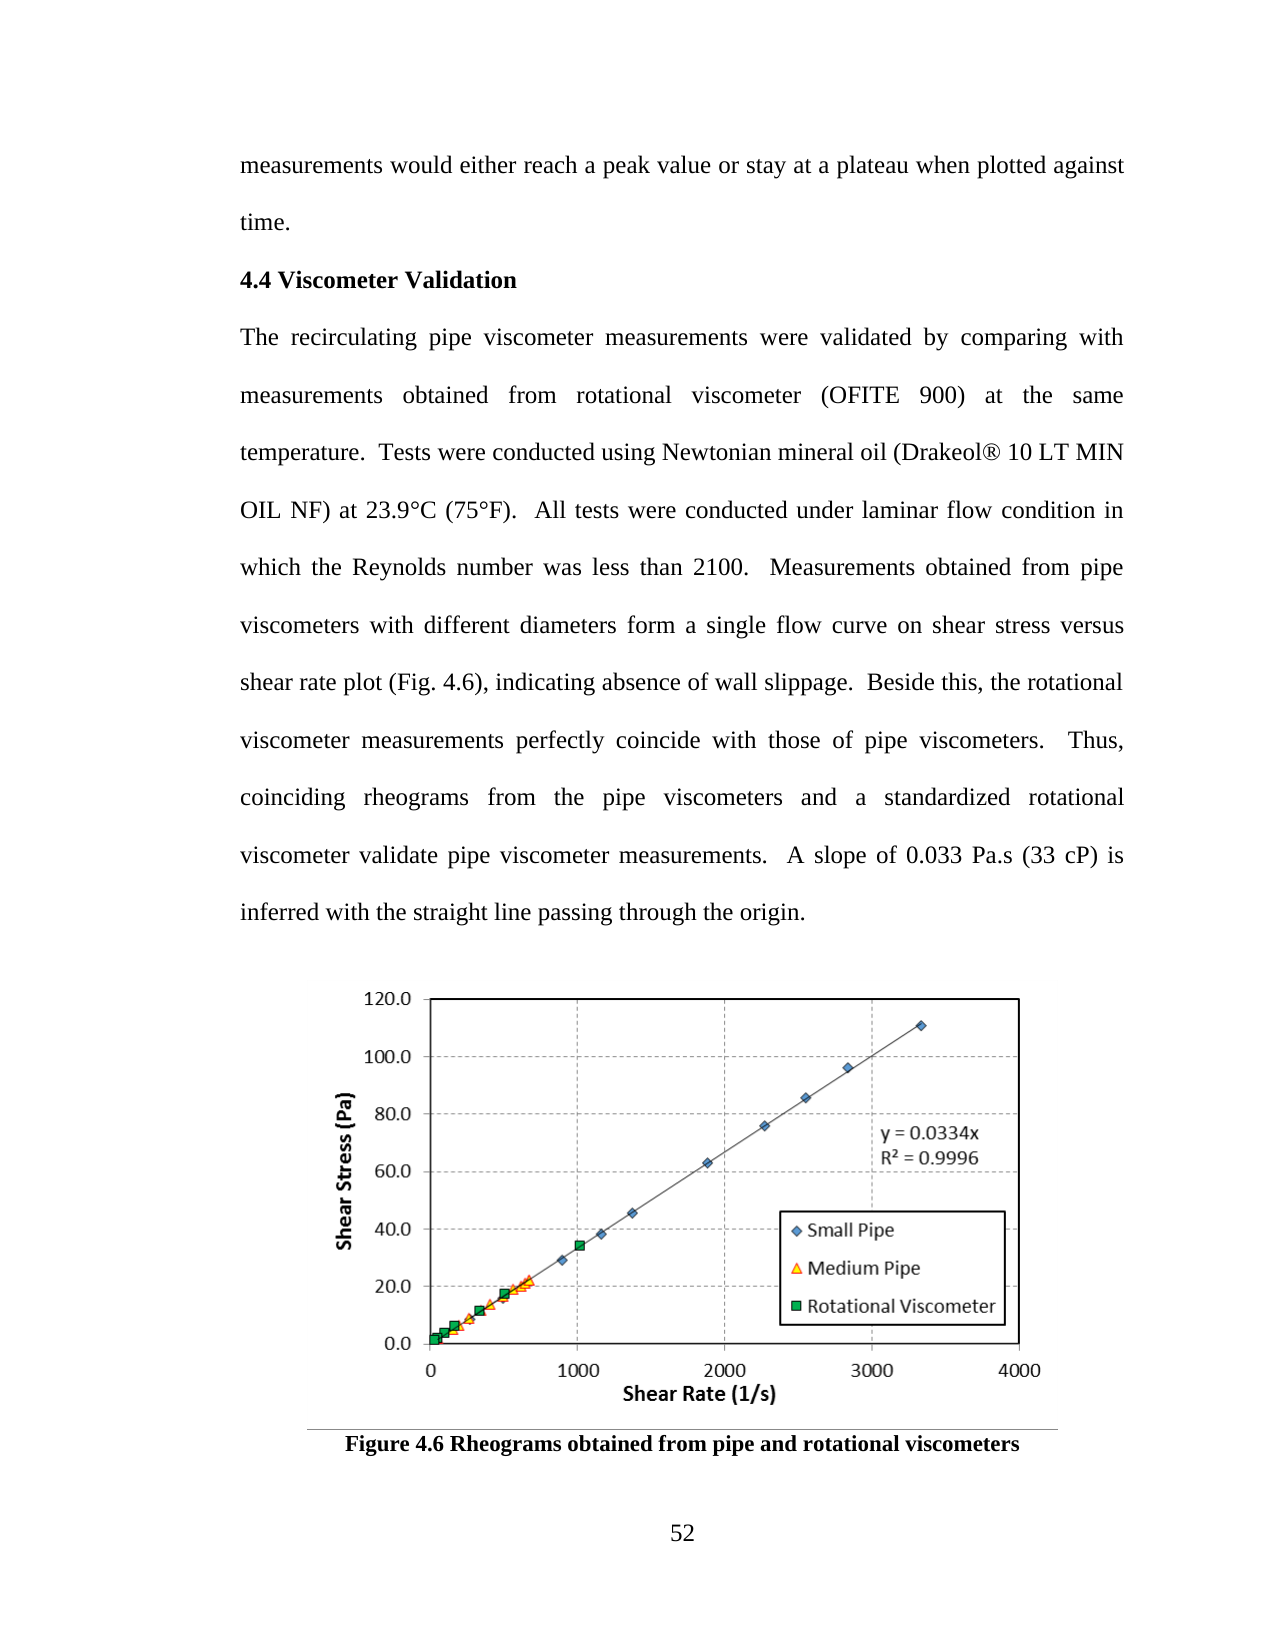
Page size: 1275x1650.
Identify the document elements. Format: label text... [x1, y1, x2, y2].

picture [307, 980, 1058, 1430]
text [240, 150, 1125, 236]
subtitle 4.4 Viscometer Validation [240, 265, 1125, 294]
text Figure 4.6 Rheograms obtained from pipe and rotational viscometers [240, 1430, 1125, 1456]
text The recirculating pipe viscometer measurements were validated by comparing with measurements obtained from rotational viscometer (OFITE 900) at the same temperature. Tests were conducted using Newtonian mineral oil (Drakeol® 10 LT MIN OIL NF) at 23.9°C (75°F). All tests were conducted under laminar flow condition in which the Reynolds number was less than 2100. Measurements obtained from pipe viscometers with different diameters form a single flow curve on shear stress versus shear rate plot (Fig. 4.6), indicating absence of wall slippage. Beside this, the rotational viscometer measurements perfectly coincide with those of pipe viscometers. Thus, coinciding rheograms from the pipe viscometers and a standardized rotational viscometer validate pipe viscometer measurements. A slope of 0.033 Pa.s (33 cP) is inferred with the straight line passing through the origin. [240, 322, 1125, 926]
